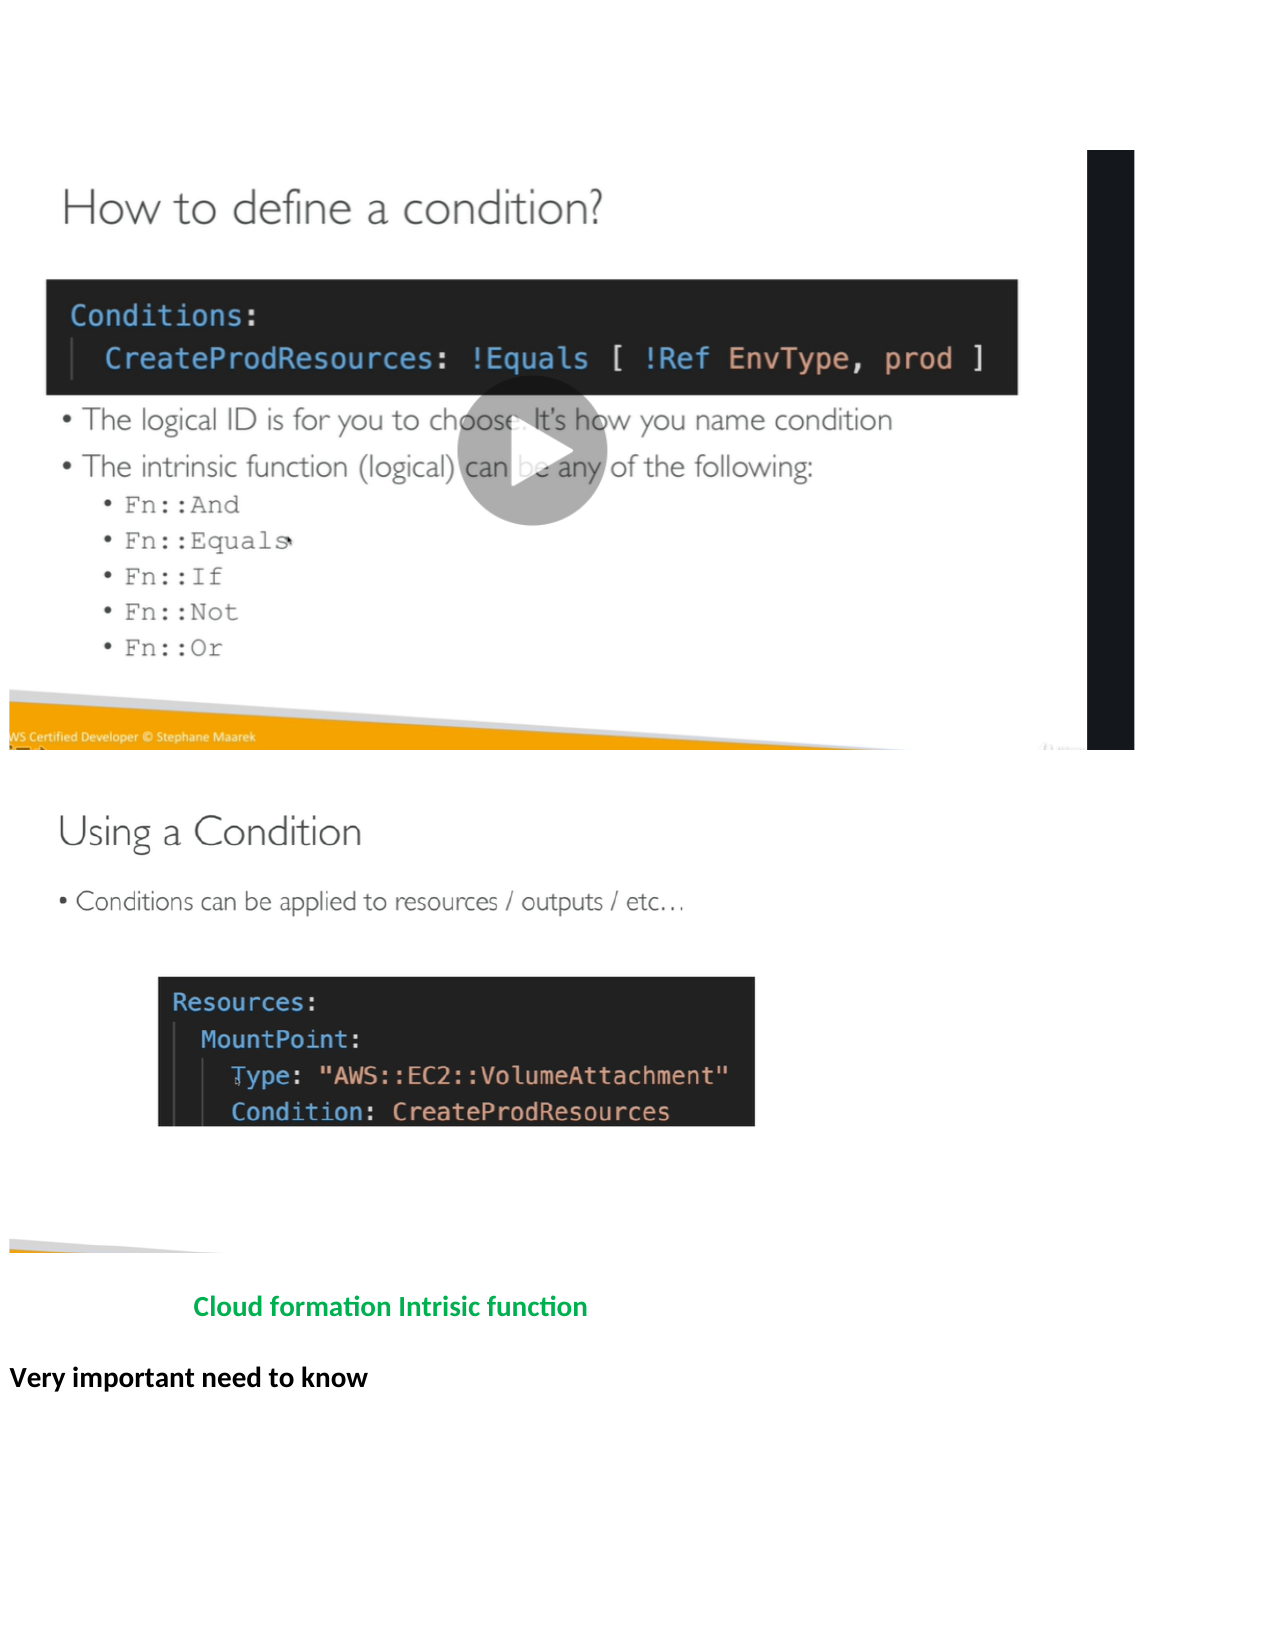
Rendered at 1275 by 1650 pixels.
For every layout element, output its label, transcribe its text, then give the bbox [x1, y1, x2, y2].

picture [9, 785, 837, 1253]
picture [9, 150, 1135, 750]
text Very important need to know [9, 1359, 1125, 1395]
text Cloud formation Intrisic function [9, 1288, 1125, 1323]
